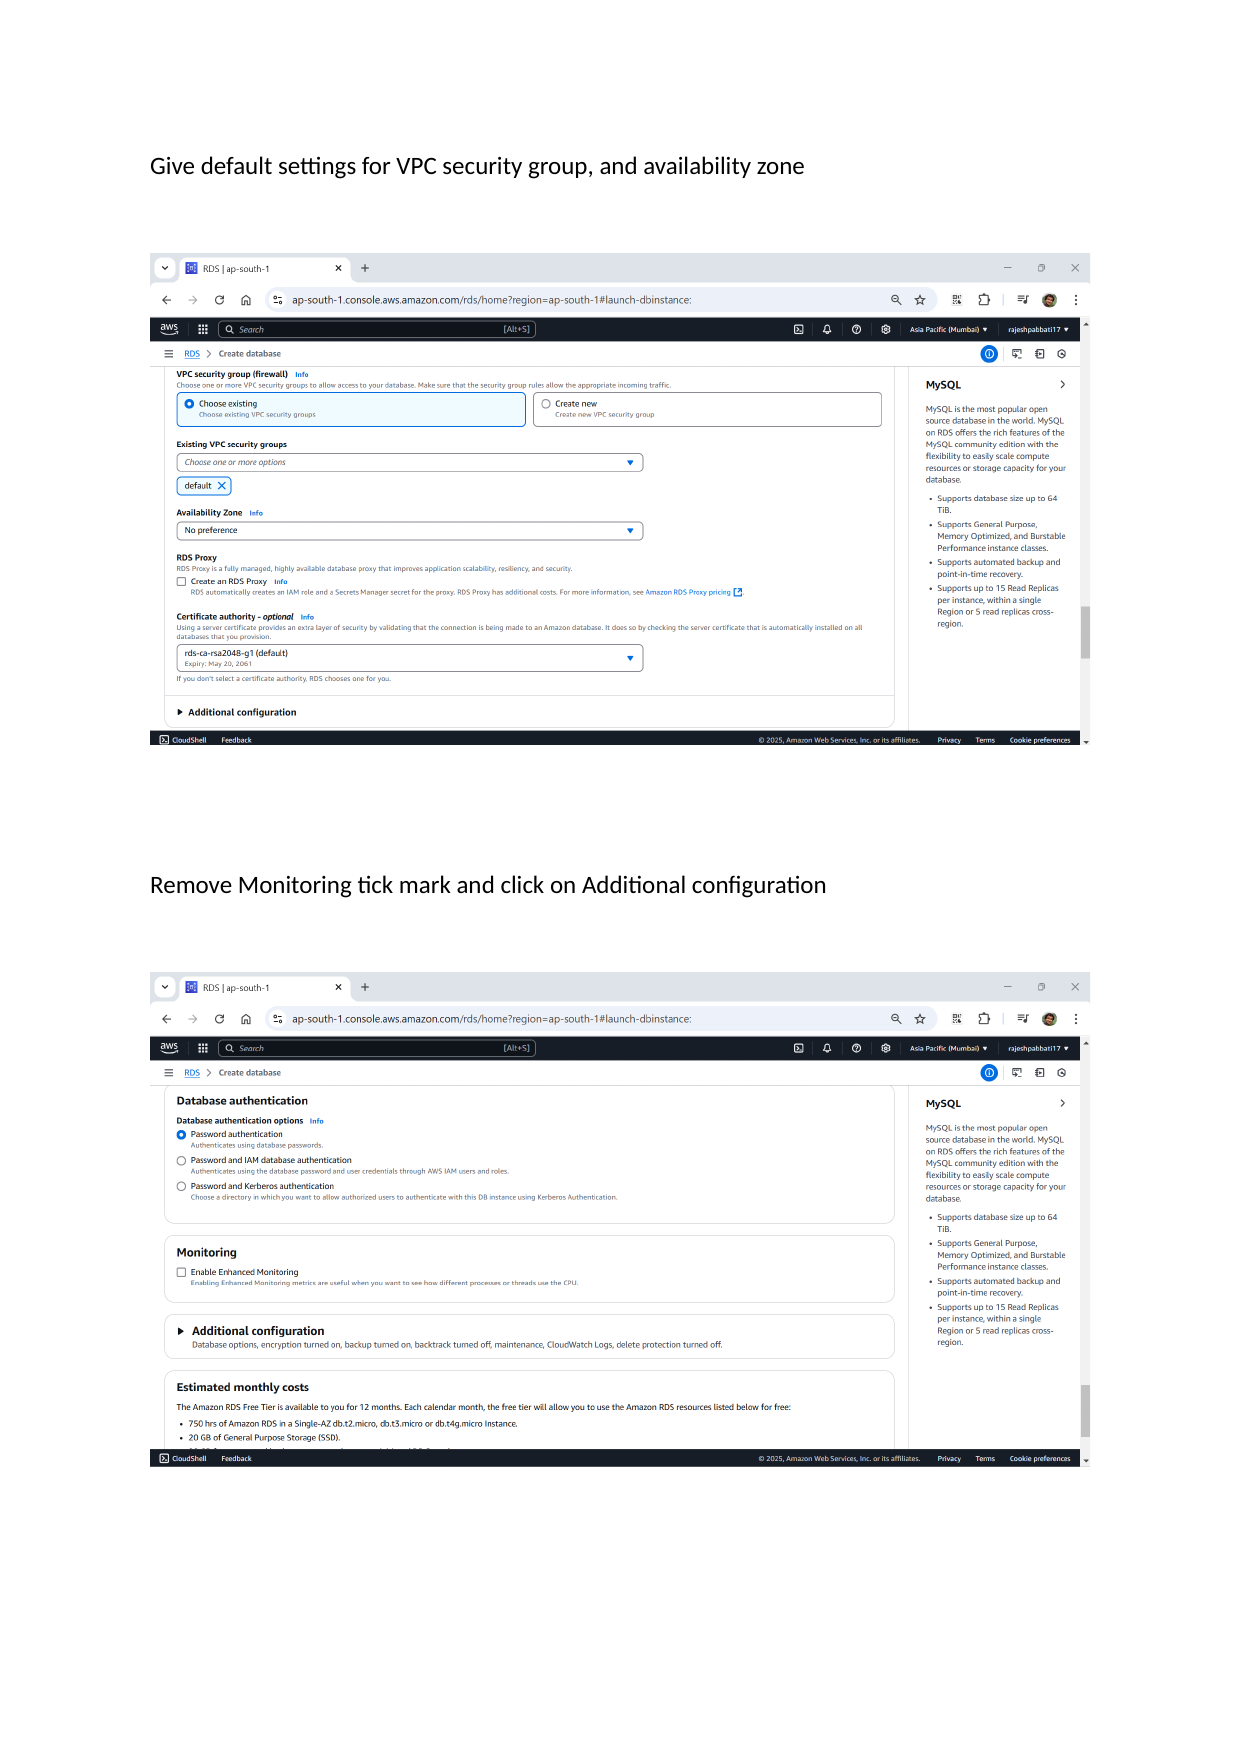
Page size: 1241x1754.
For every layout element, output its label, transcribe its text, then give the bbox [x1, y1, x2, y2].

picture [150, 972, 1091, 1467]
picture [150, 253, 1091, 745]
text Remove Monitoring tick mark and click on Additional configuration [150, 869, 1090, 899]
text Give default settings for VPC security group, and availability zone [150, 150, 1090, 181]
